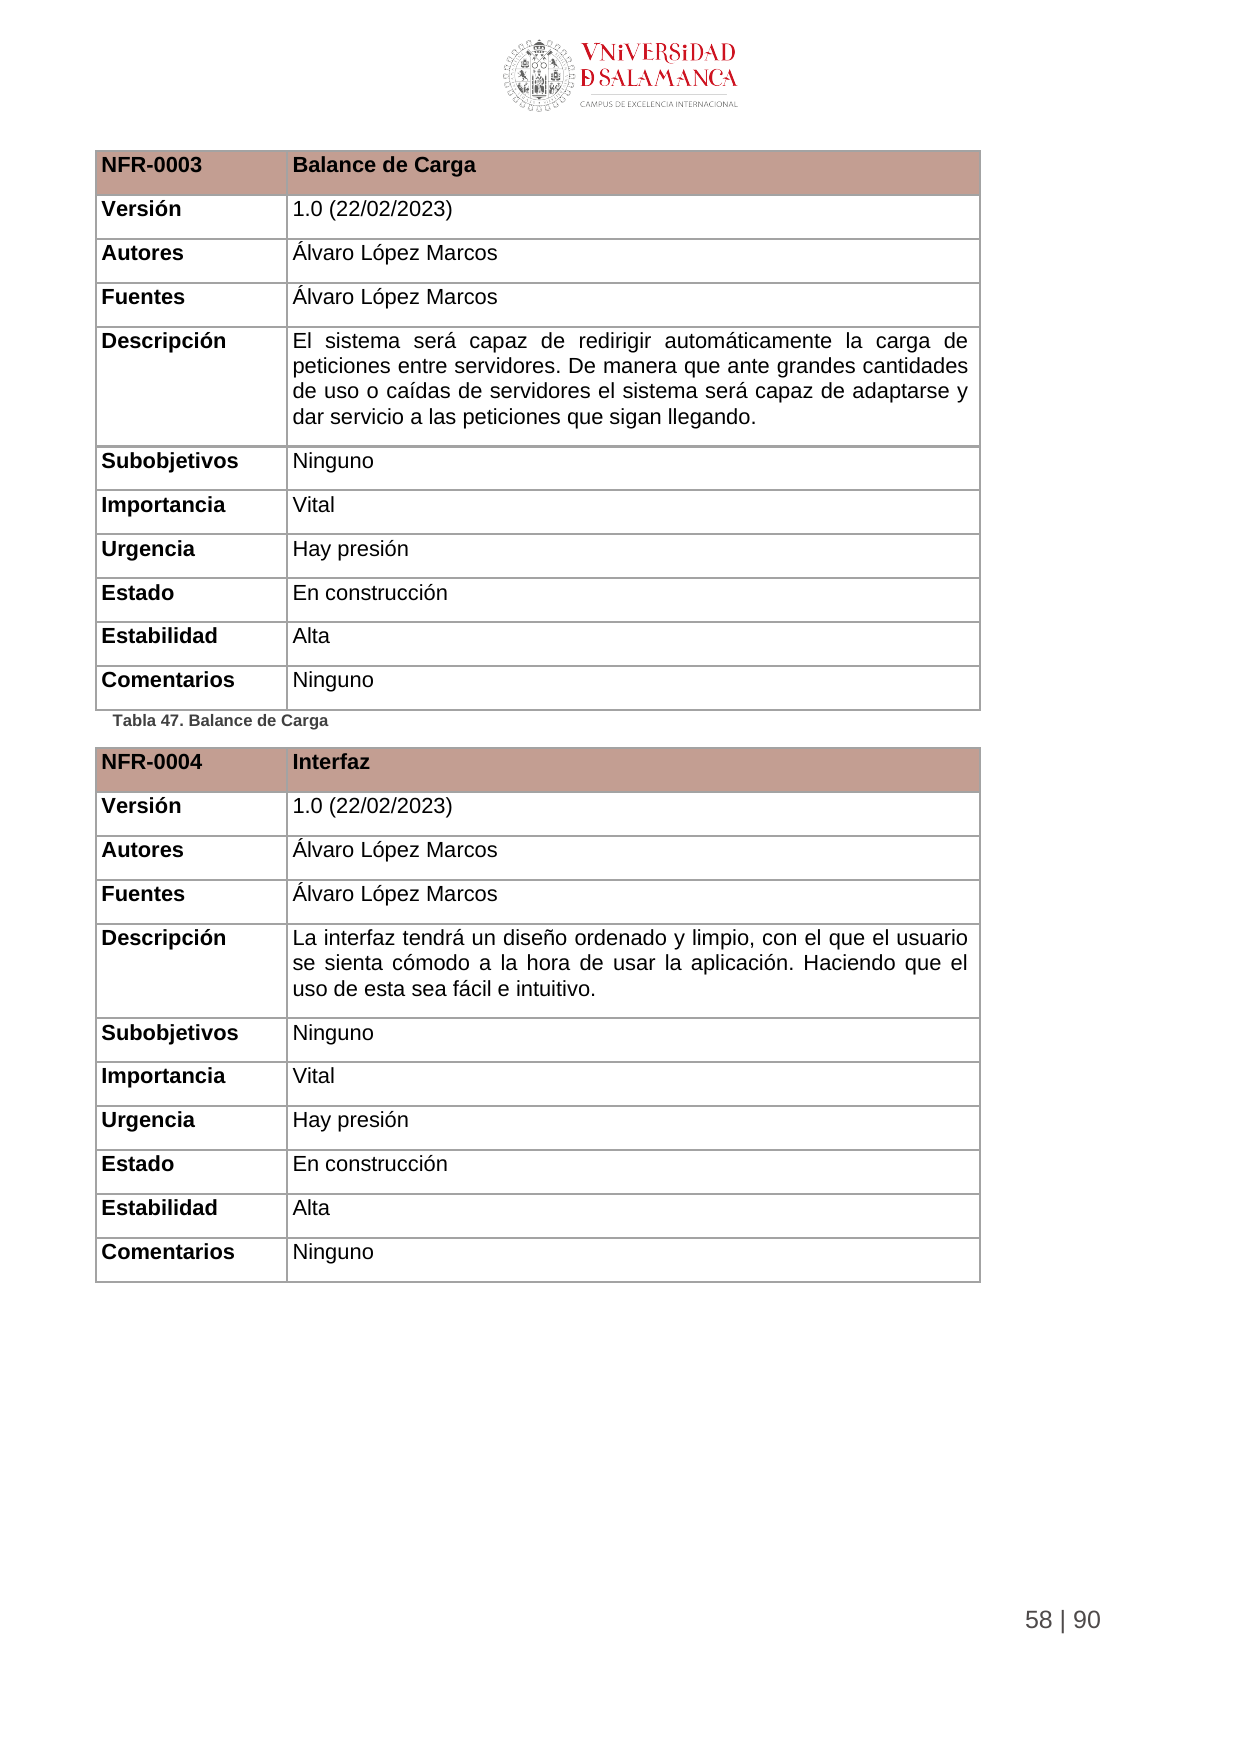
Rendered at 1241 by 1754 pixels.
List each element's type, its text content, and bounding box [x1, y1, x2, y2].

table_cell 1.0 (22/02/2023) [288, 793, 979, 835]
table_cell Descripción [97, 925, 286, 1017]
table_cell Estado [97, 1151, 286, 1193]
table_cell Descripción [97, 328, 286, 445]
table_header NFR-0004 [97, 749, 286, 791]
table_cell Fuentes [97, 284, 286, 326]
table_cell Álvaro López Marcos [288, 881, 979, 923]
table_cell Autores [97, 240, 286, 282]
table_cell Autores [97, 837, 286, 879]
table_cell Versión [97, 196, 286, 238]
table_cell Álvaro López Marcos [288, 837, 979, 879]
table_cell Importancia [97, 1063, 286, 1105]
text Tabla 47. Balance de Carga [112, 711, 1128, 730]
table_cell Álvaro López Marcos [288, 240, 979, 282]
picture [499, 36, 742, 116]
table_cell Hay presión [288, 1107, 979, 1149]
table_cell Álvaro López Marcos [288, 284, 979, 326]
table_cell Urgencia [97, 535, 286, 577]
table_cell Vital [288, 1063, 979, 1105]
table_cell Fuentes [97, 881, 286, 923]
table_cell Estado [97, 579, 286, 621]
table_cell En construcción [288, 1151, 979, 1193]
table_cell Estabilidad [97, 623, 286, 665]
table_cell Importancia [97, 491, 286, 533]
table_header Balance de Carga [288, 152, 979, 194]
table_cell Vital [288, 491, 979, 533]
table_cell Ninguno [288, 448, 979, 489]
table_cell Alta [288, 1195, 979, 1237]
table_cell Ninguno [288, 1019, 979, 1061]
table_cell 1.0 (22/02/2023) [288, 196, 979, 238]
table_cell Ninguno [288, 1239, 979, 1281]
table_cell En construcción [288, 579, 979, 621]
table_cell Urgencia [97, 1107, 286, 1149]
table_cell Subobjetivos [97, 448, 286, 489]
table_cell El sistema será capaz de redirigir automáticamente la carga de peticiones entre servidores. De manera que ante grandes cantidades de uso o caídas de servidores el sistema será capaz de adaptarse y dar servicio a las peticiones que sigan llegando. [288, 328, 979, 445]
table_cell Comentarios [97, 1239, 286, 1281]
table_cell Subobjetivos [97, 1019, 286, 1061]
table_cell Alta [288, 623, 979, 665]
table_cell Versión [97, 793, 286, 835]
table_cell Comentarios [97, 667, 286, 709]
table_header NFR-0003 [97, 152, 286, 194]
table_header Interfaz [288, 749, 979, 791]
table_cell Hay presión [288, 535, 979, 577]
table_cell La interfaz tendrá un diseño ordenado y limpio, con el que el usuario se sienta cómodo a la hora de usar la aplicación. Haciendo que el uso de esta sea fácil e intuitivo. [288, 925, 979, 1017]
table_cell Estabilidad [97, 1195, 286, 1237]
table_cell Ninguno [288, 667, 979, 709]
